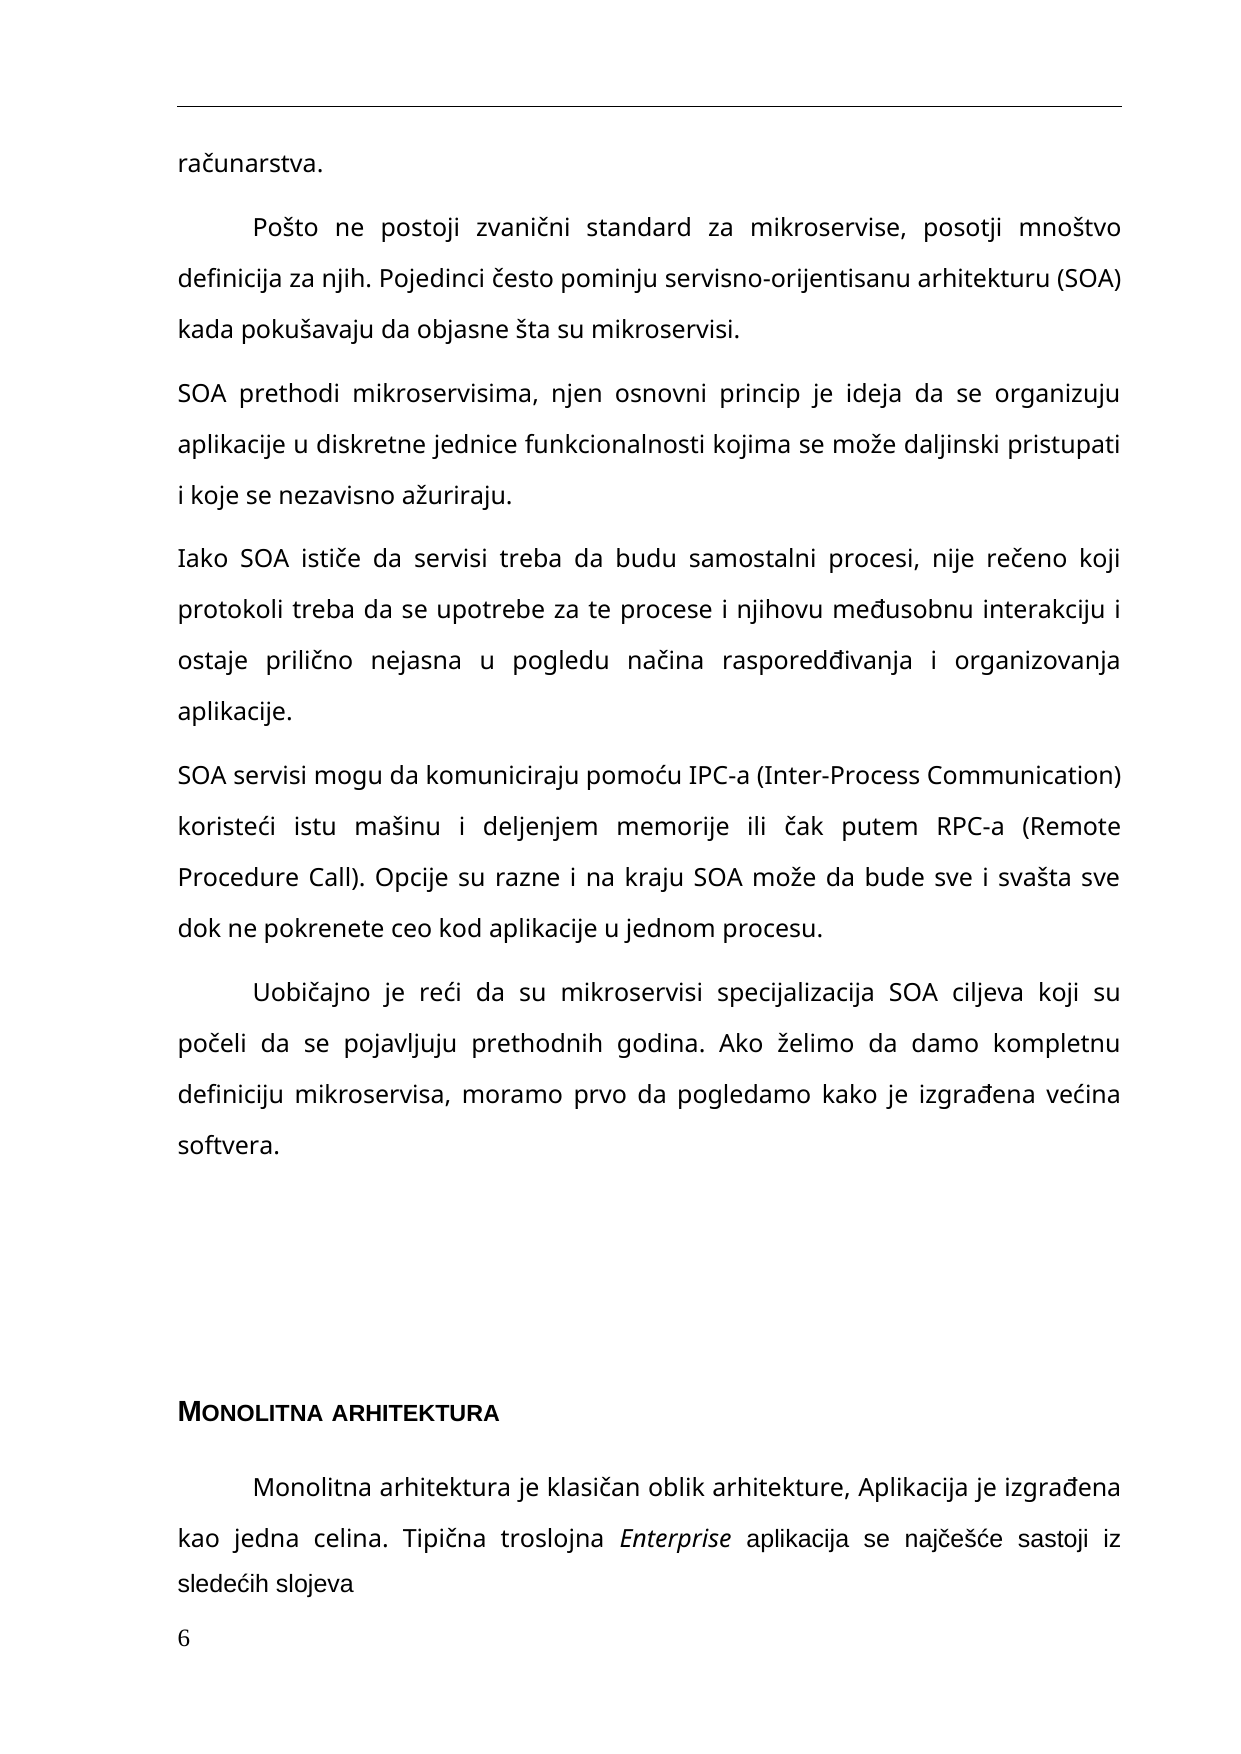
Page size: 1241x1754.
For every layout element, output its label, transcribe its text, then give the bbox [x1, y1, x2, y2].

subtitle Monolitna arhitektura [177, 1394, 1122, 1428]
text Monolitna arhitektura je klasičan oblik arhitekture, Aplikacija je izgrađena kao jedna celina. Tipična troslojna Enterprise aplikacija se najčešće sastoji iz sledećih slojeva [177, 1469, 1122, 1598]
text SOA servisi mogu da komuniciraju pomoću IPC-a (Inter-Process Communication) koristeći istu mašinu i deljenjem memorije ili čak putem RPC-a (Remote Procedure Call). Opcije su razne i na kraju SOA može da bude sve i svašta sve dok ne pokrenete ceo kod aplikacije u jednom procesu. [177, 758, 1122, 945]
text Uobičajno je reći da su mikroservisi specijalizacija SOA ciljeva koji su počeli da se pojavljuju prethodnih godina. Ako želimo da damo kompletnu definiciju mikroservisa, moramo prvo da pogledamo kako je izgrađena većina softvera. [177, 974, 1122, 1161]
text Pošto ne postoji zvanični standard za mikroservise, posotji mnoštvo definicija za njih. Pojedinci često pominju servisno-orijentisanu arhitekturu (SOA) kada pokušavaju da objasne šta su mikroservisi. [177, 210, 1122, 346]
text SOA prethodi mikroservisima, njen osnovni princip je ideja da se organizuju aplikacije u diskretne jednice funkcionalnosti kojima se može daljinski pristupati i koje se nezavisno ažuriraju. [177, 375, 1122, 511]
text Iako SOA ističe da servisi treba da budu samostalni procesi, nije rečeno koji protokoli treba da se upotrebe za te procese i njihovu međusobnu interakciju i ostaje prilično nejasna u pogledu načina rasporedđivanja i organizovanja aplikacije. [177, 541, 1122, 728]
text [177, 146, 1122, 180]
